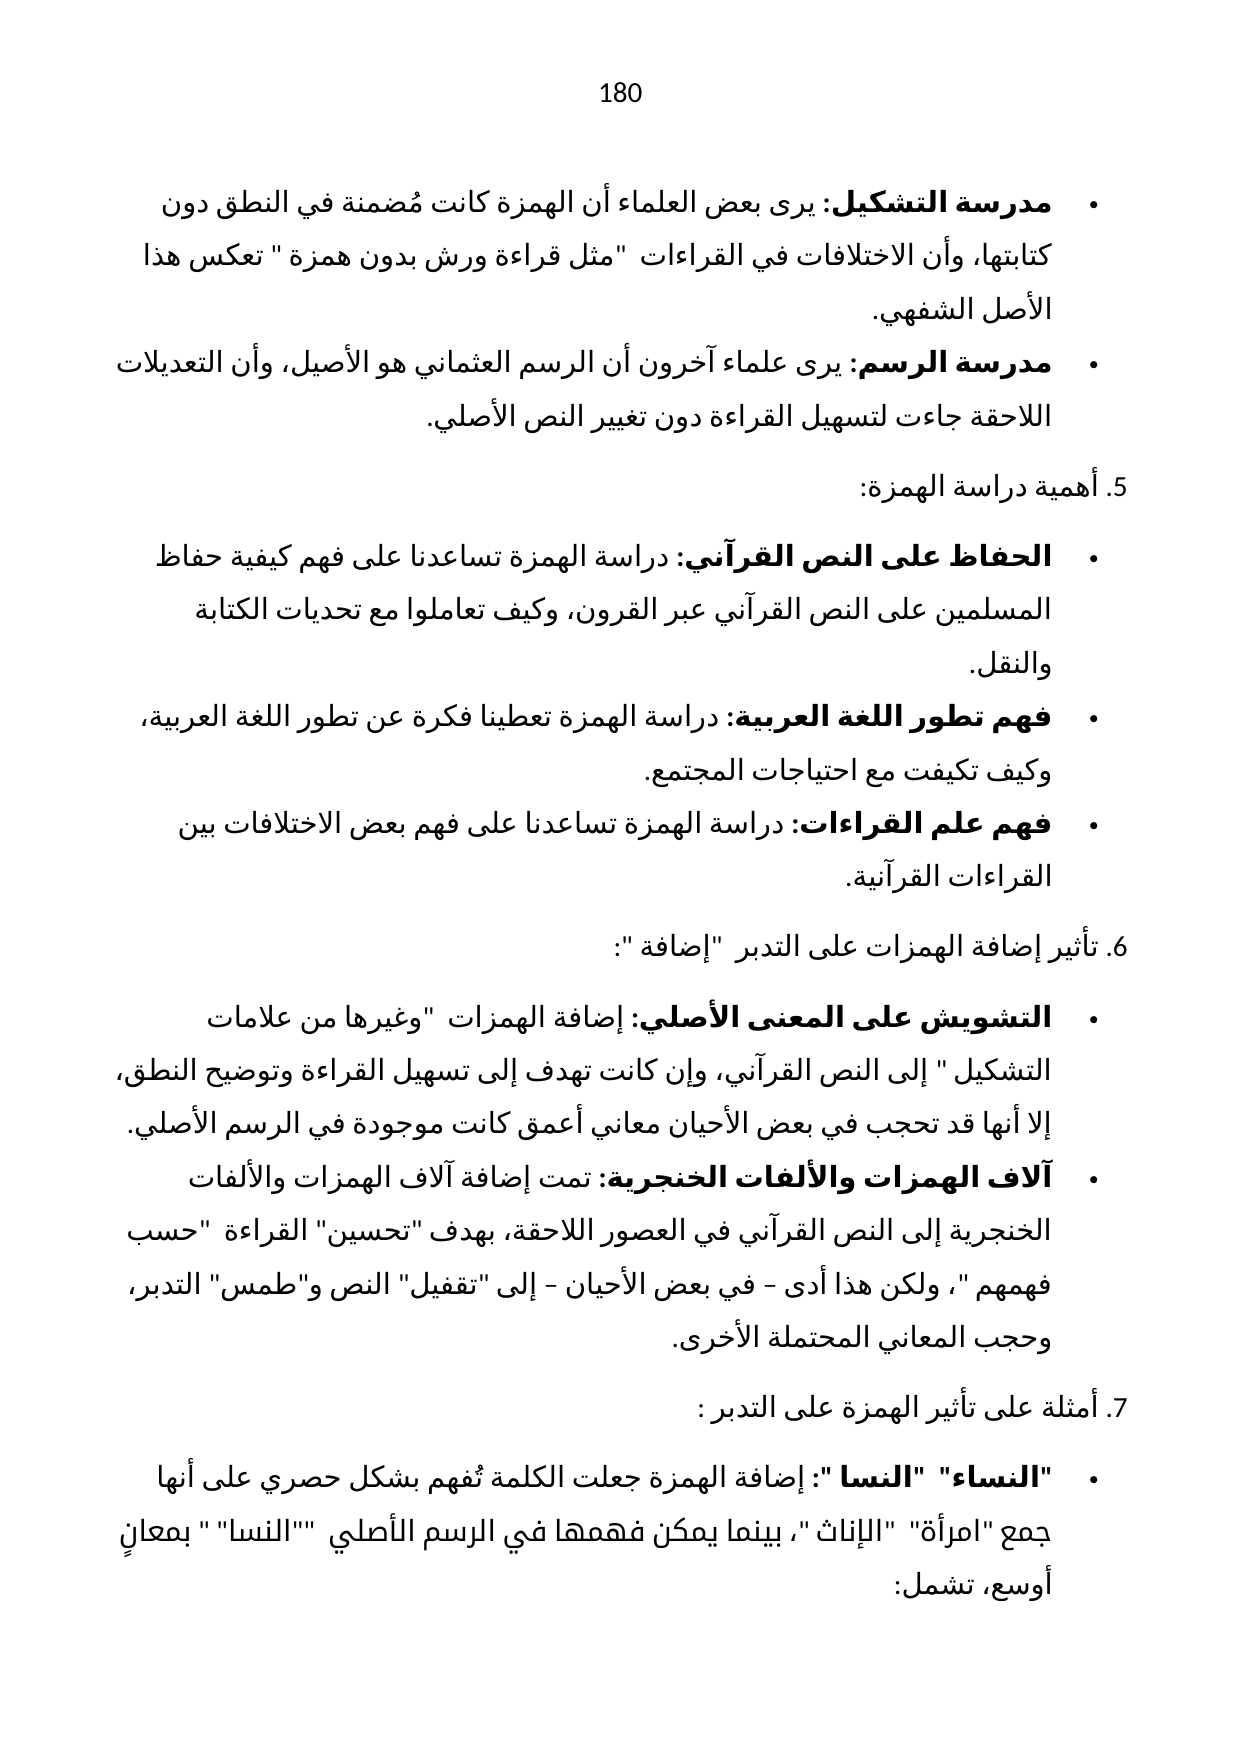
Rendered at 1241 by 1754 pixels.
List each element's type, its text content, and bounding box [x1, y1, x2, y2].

list آلاف الهمزات والألفات الخنجرية: تمت إضافة آلاف الهمزات والألفات الخنجرية إلى النص القرآني في العصور اللاحقة، بهدف "تحسين" القراءة "حسب فهمهم "، ولكن هذا أدى – في بعض الأحيان – إلى "تقفيل" النص و"طمس" التدبر، وحجب المعاني المحتملة الأخرى. [112, 1159, 1090, 1355]
text 5. أهمية دراسة الهمزة: [112, 468, 1128, 503]
text 7. أمثلة على تأثير الهمزة على التدبر : [112, 1389, 1128, 1425]
text 6. تأثير إضافة الهمزات على التدبر "إضافة ": [112, 928, 1128, 964]
list فهم تطور اللغة العربية: دراسة الهمزة تعطينا فكرة عن تطور اللغة العربية، وكيف تكيفت مع احتياجات المجتمع. [112, 698, 1090, 787]
list فهم علم القراءات: دراسة الهمزة تساعدنا على فهم بعض الاختلافات بين القراءات القرآنية. [112, 805, 1090, 894]
list "النساء" "النسا ": إضافة الهمزة جعلت الكلمة تُفهم بشكل حصري على أنها جمع "امرأة" "الإناث "، بينما يمكن فهمها في الرسم الأصلي ""النسا" " بمعانٍ أوسع، تشمل: [112, 1459, 1090, 1602]
list التشويش على المعنى الأصلي: إضافة الهمزات "وغيرها من علامات التشكيل " إلى النص القرآني، وإن كانت تهدف إلى تسهيل القراءة وتوضيح النطق، إلا أنها قد تحجب في بعض الأحيان معاني أعمق كانت موجودة في الرسم الأصلي. [112, 999, 1090, 1141]
list مدرسة التشكيل: يرى بعض العلماء أن الهمزة كانت مُضمنة في النطق دون كتابتها، وأن الاختلافات في القراءات "مثل قراءة ورش بدون همزة " تعكس هذا الأصل الشفهي. [112, 184, 1090, 326]
list مدرسة الرسم: يرى علماء آخرون أن الرسم العثماني هو الأصيل، وأن التعديلات اللاحقة جاءت لتسهيل القراءة دون تغيير النص الأصلي. [112, 344, 1090, 433]
list الحفاظ على النص القرآني: دراسة الهمزة تساعدنا على فهم كيفية حفاظ المسلمين على النص القرآني عبر القرون، وكيف تعاملوا مع تحديات الكتابة والنقل. [112, 538, 1090, 680]
